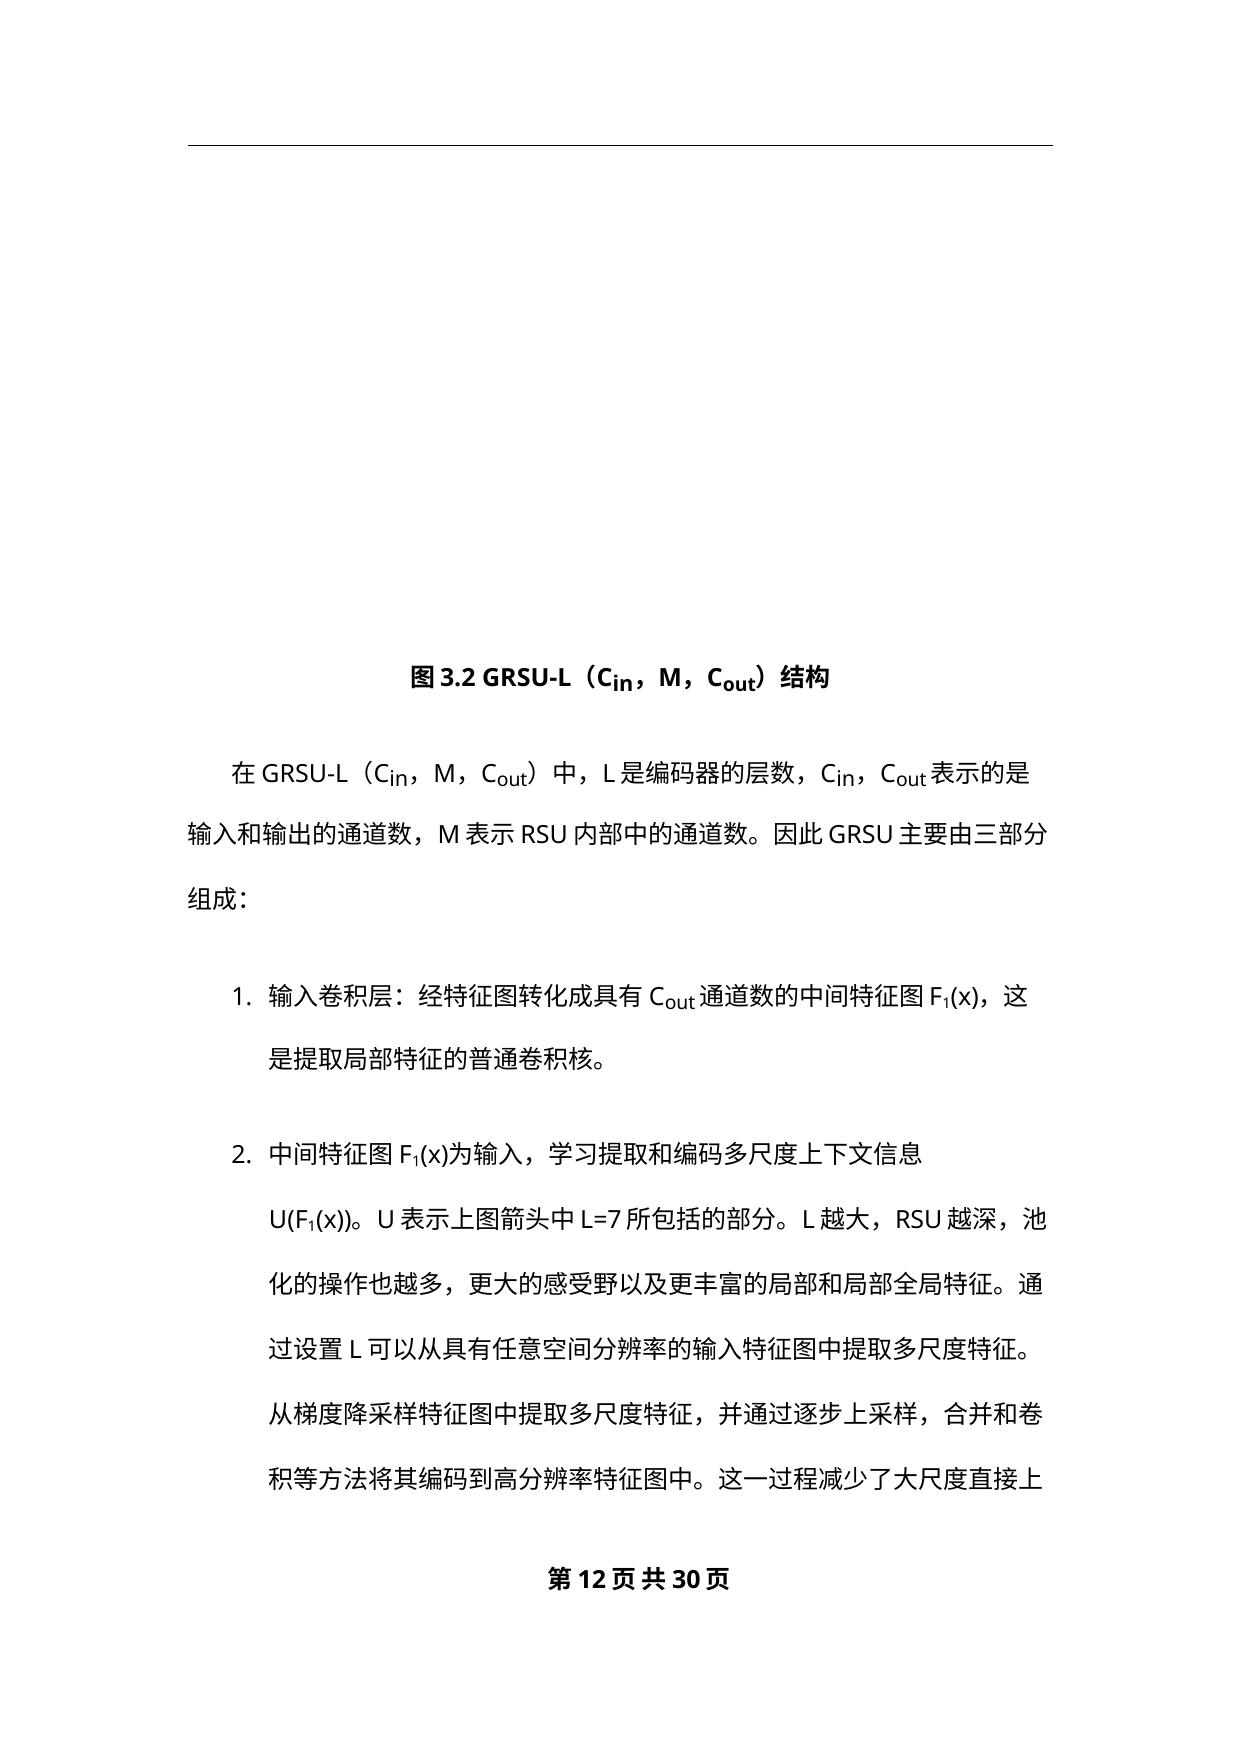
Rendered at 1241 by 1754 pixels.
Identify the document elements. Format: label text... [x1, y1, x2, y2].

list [231, 1120, 1053, 1510]
text 图3.2 GRSU-L（Cin，M，Cout）结构 [187, 640, 1053, 705]
list 输入卷积层：经特征图转化成具有Cout通道数的中间特征图F1(x)，这是提取局部特征的普通卷积核。 [231, 960, 1053, 1090]
text 在GRSU-L（Cin，M，Cout）中，L是编码器的层数，Cin，Cout表示的是输入和输出的通道数，M表示RSU内部中的通道数。因此GRSU主要由三部分组成： [187, 735, 1053, 930]
